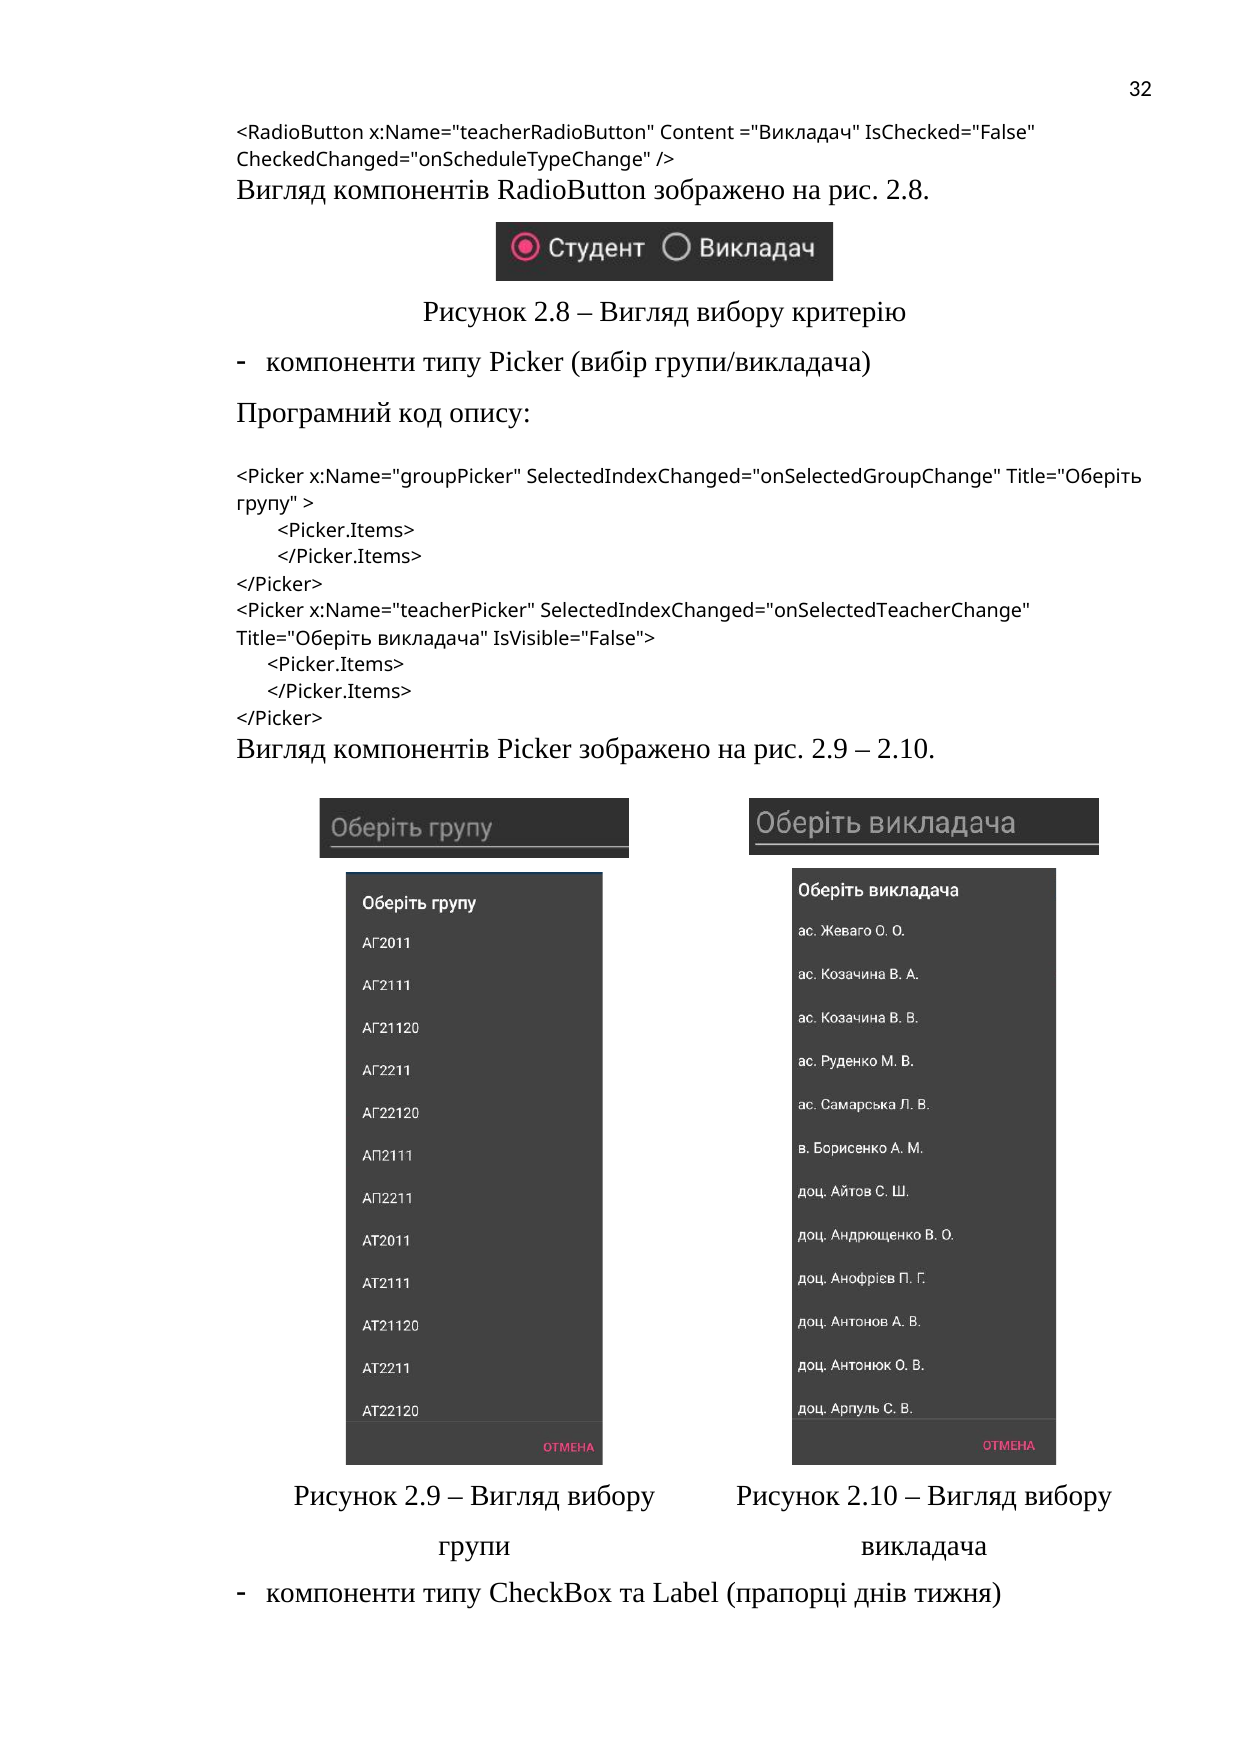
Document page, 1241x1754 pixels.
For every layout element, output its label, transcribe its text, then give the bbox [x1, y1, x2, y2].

text <Picker.Items> [236, 651, 1152, 678]
picture [749, 798, 1099, 855]
table_header [252, 799, 696, 1478]
text </Picker.Items> [236, 678, 1152, 705]
text <Picker x:Name="groupPicker" SelectedIndexChanged="onSelectedGroupChange" Title="Оберіть групу" > [236, 462, 1152, 516]
table_cell Рисунок 2.9 – Вигляд вибору групи [252, 1478, 696, 1575]
text <Picker.Items> [236, 516, 1152, 543]
text </Picker.Items> [236, 543, 1152, 570]
list Вигляд компонентів Picker зображено на рис. 2.9 – 2.10. [236, 732, 1152, 765]
table_cell Рисунок 2.10 – Вигляд вибору викладача [696, 1478, 1152, 1575]
text </Picker> [236, 705, 1152, 732]
list Вигляд компонентів RadioButton зображено на рис. 2.8. [236, 172, 1152, 206]
picture [319, 798, 629, 858]
list компоненти типу CheckBox та Label (прапорці днів тижня) [236, 1575, 1152, 1608]
picture [495, 222, 834, 281]
picture [345, 872, 603, 1465]
text <Picker x:Name="teacherPicker" SelectedIndexChanged="onSelectedTeacherChange" Title="Оберіть викладача" IsVisible="False"> [236, 597, 1152, 651]
table_header [696, 799, 1152, 1478]
text <RadioButton x:Name="teacherRadioButton" Content ="Викладач" IsChecked="False" CheckedChanged="onScheduleTypeChange" /> [236, 118, 1152, 172]
list Рисунок 2.8 – Вигляд вибору критерію [177, 294, 1152, 328]
list Програмний код опису: [236, 395, 1152, 428]
list компоненти типу Picker (вибір групи/викладача) [236, 344, 1152, 378]
picture [792, 868, 1057, 1465]
text </Picker> [236, 570, 1152, 597]
